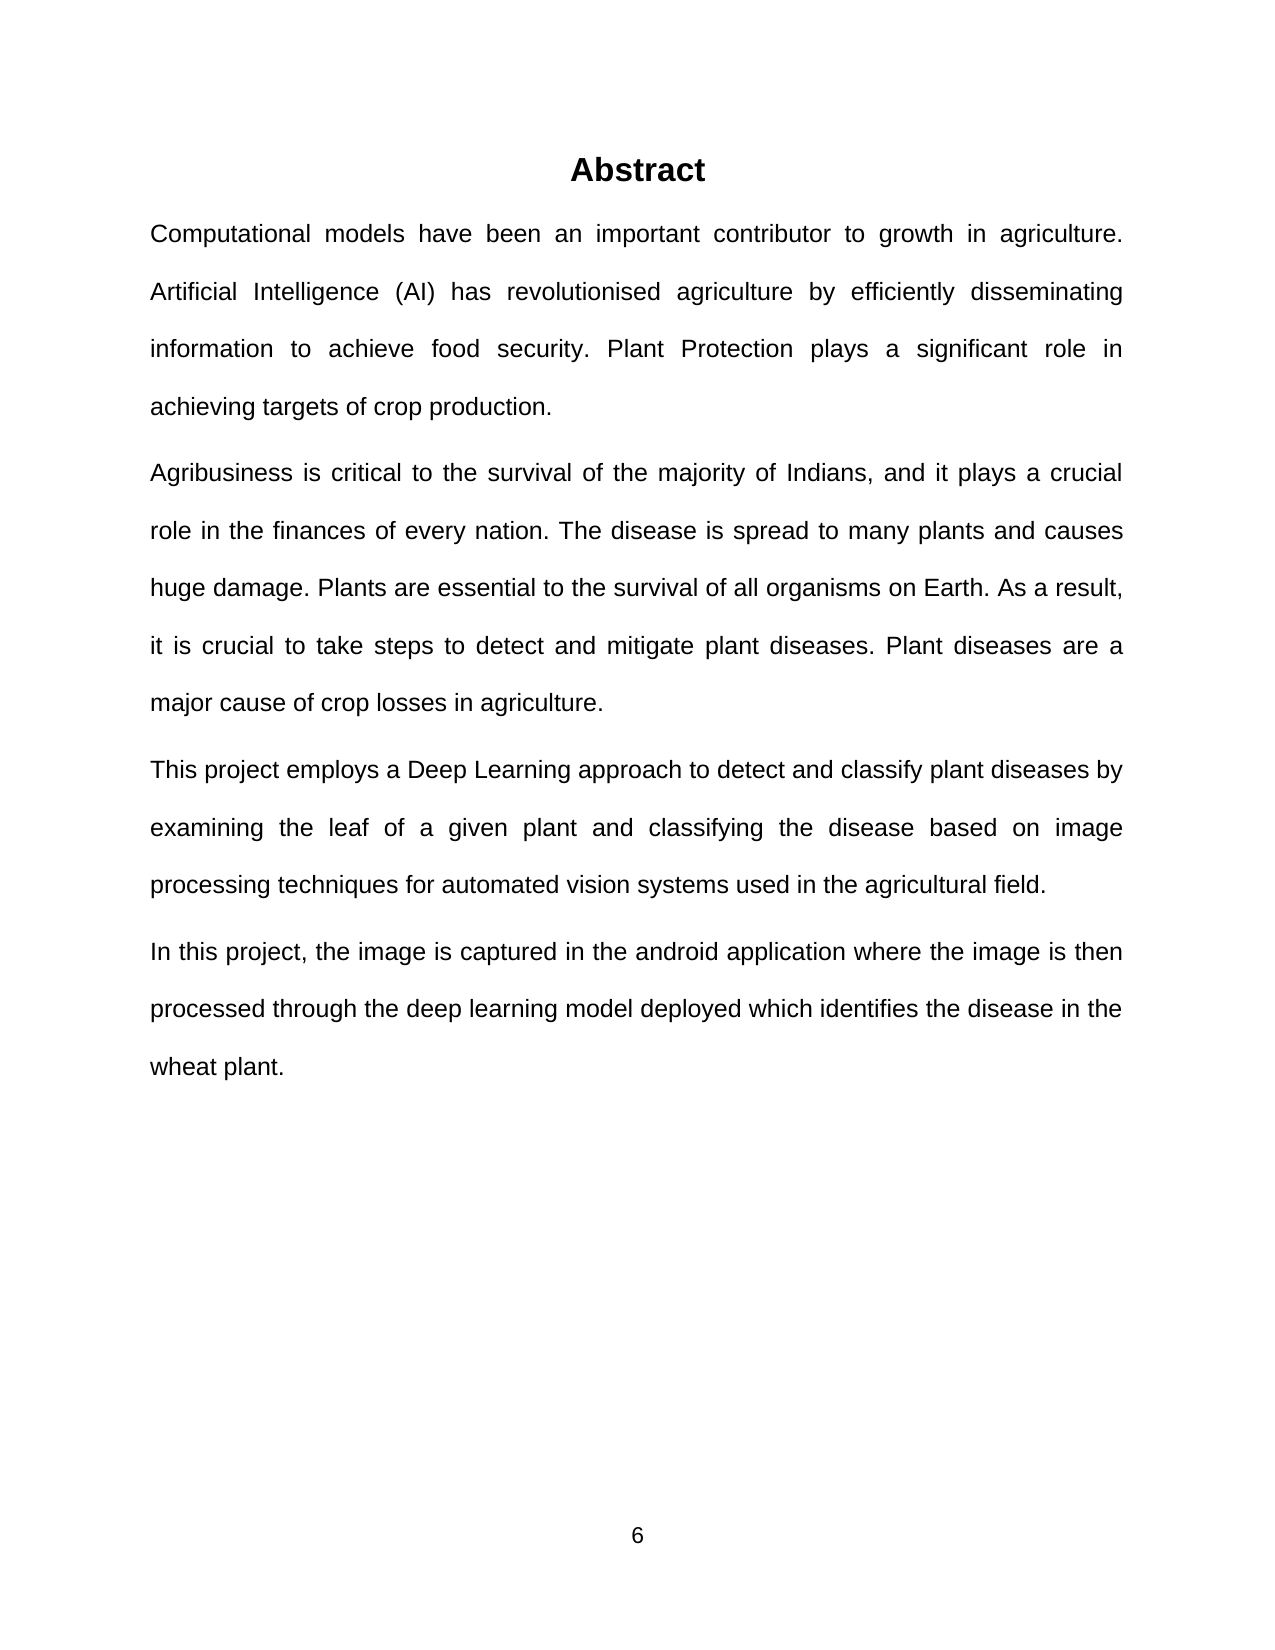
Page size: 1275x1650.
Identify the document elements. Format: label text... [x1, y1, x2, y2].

text Abstract [150, 150, 1125, 188]
text Agribusiness is critical to the survival of the majority of Indians, and it plays a crucial role in the finances of every nation. The disease is spread to many plants and causes huge damage. Plants are essential to the survival of all organisms on Earth. As a result, it is crucial to take steps to detect and mitigate plant diseases. Plant diseases are a major cause of crop losses in agriculture. [150, 458, 1125, 717]
text Computational models have been an important contributor to growth in agriculture. Artificial Intelligence (AI) has revolutionised agriculture by efficiently disseminating information to achieve food security. Plant Protection plays a significant role in achieving targets of crop production. [150, 219, 1125, 420]
text This project employs a Deep Learning approach to detect and classify plant diseases by examining the leaf of a given plant and classifying the disease based on image processing techniques for automated vision systems used in the agricultural field. [150, 755, 1125, 899]
text In this project, the image is captured in the android application where the image is then processed through the deep learning model deployed which identifies the disease in the wheat plant. [150, 937, 1125, 1080]
